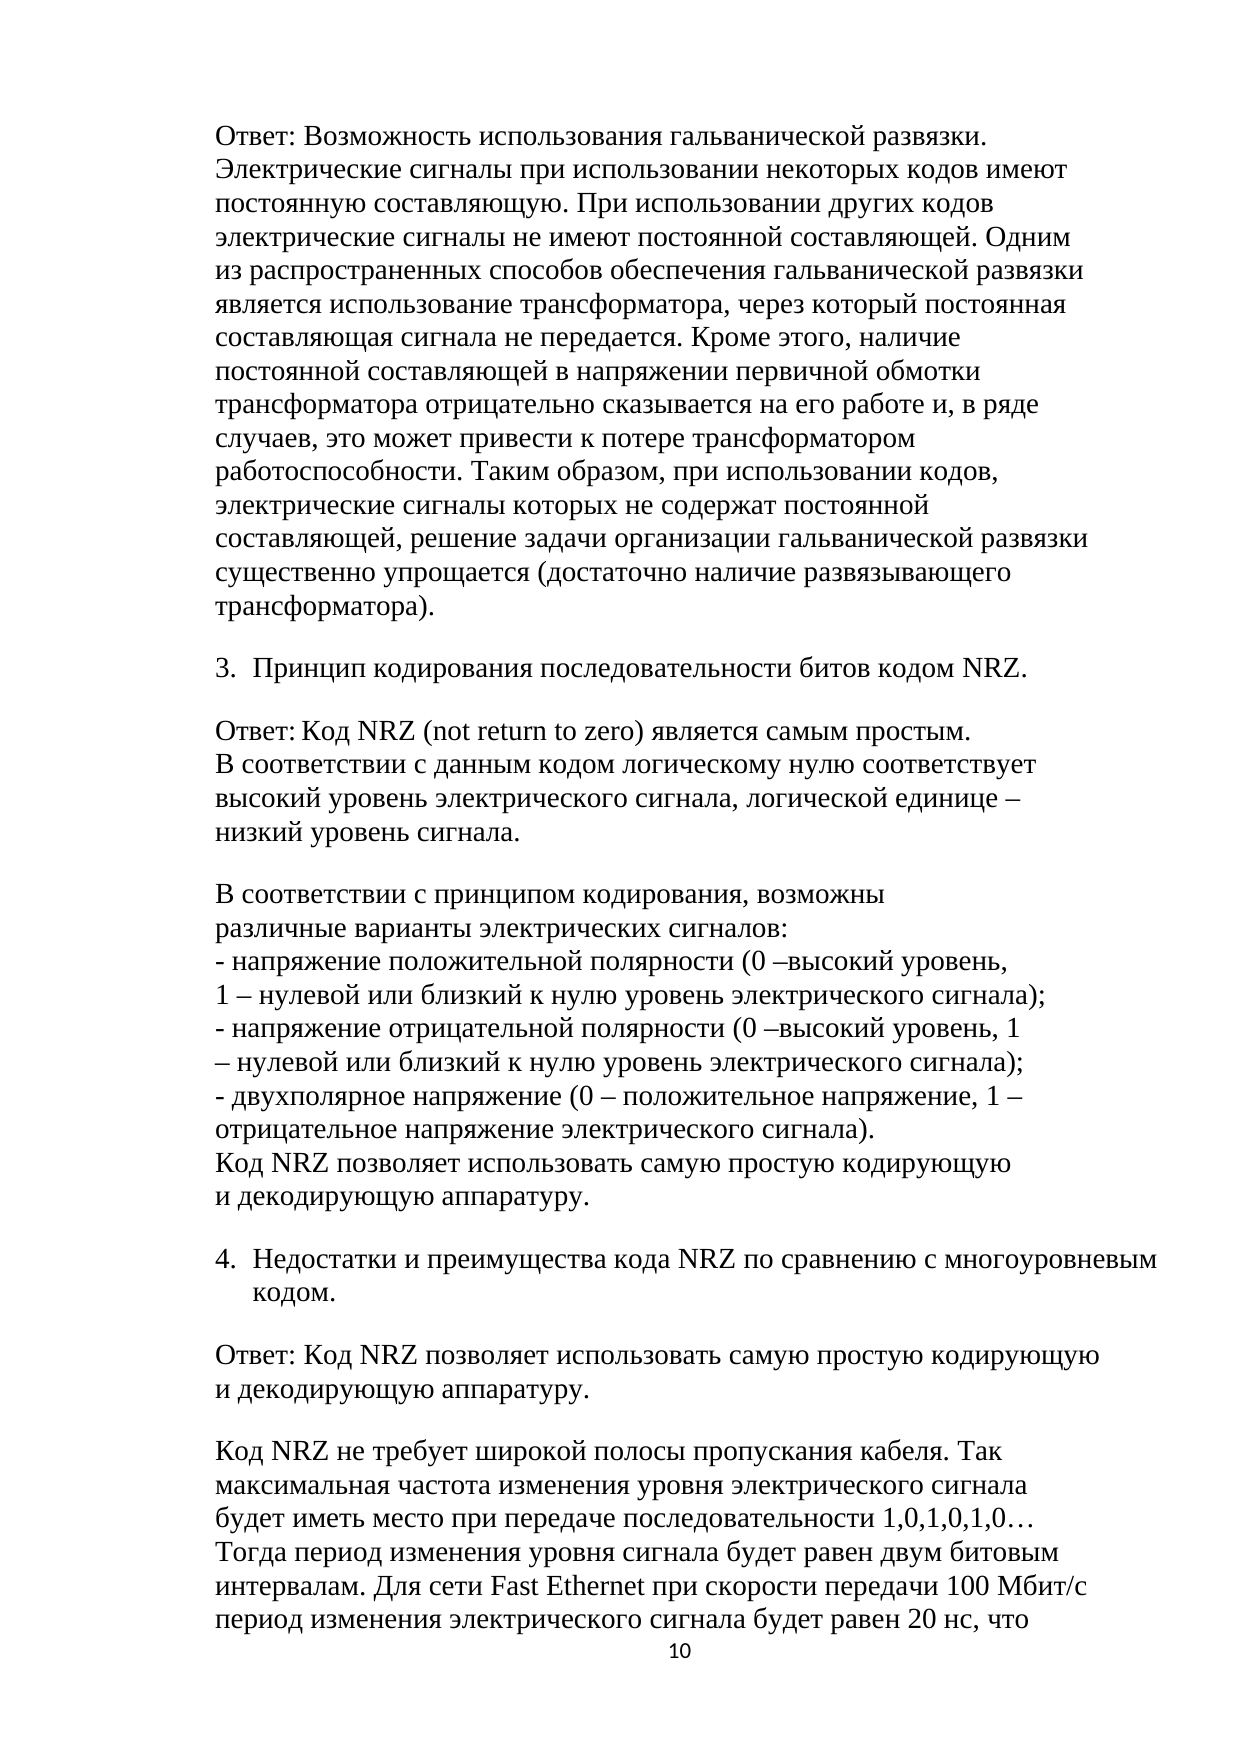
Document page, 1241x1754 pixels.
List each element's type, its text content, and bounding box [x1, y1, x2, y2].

text В соответствии с принципом кодирования, возможны различные варианты электрических сигналов: - напряжение положительной полярности (0 –высокий уровень, 1 – нулевой или близкий к нулю уровень электрического сигнала); - напряжение отрицательной полярности (0 –высокий уровень, 1 – нулевой или близкий к нулю уровень электрического сигнала); - двухполярное напряжение (0 – положительное напряжение, 1 – отрицательное напряжение электрического сигнала). Код NRZ позволяет использовать самую простую кодирующую и декодирующую аппаратуру. [215, 876, 1181, 1212]
list Недостатки и преимущества кода NRZ по сравнению с многоуровневым кодом. [215, 1241, 1181, 1308]
text Ответ: Код NRZ (not return to zero) является самым простым. В соответствии с данным кодом логическому нулю соответствует высокий уровень электрического сигнала, логической единице – низкий уровень сигнала. [215, 713, 1181, 847]
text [215, 1433, 1181, 1635]
list Принцип кодирования последовательности битов кодом NRZ. [215, 650, 1181, 684]
text Ответ: Возможность использования гальванической развязки. Электрические сигналы при использовании некоторых кодов имеют постоянную составляющую. При использовании других кодов электрические сигналы не имеют постоянной составляющей. Одним из распространенных способов обеспечения гальванической развязки является использование трансформатора, через который постоянная составляющая сигнала не передается. Кроме этого, наличие постоянной составляющей в напряжении первичной обмотки трансформатора отрицательно сказывается на его работе и, в ряде случаев, это может привести к потере трансформатором работоспособности. Таким образом, при использовании кодов, электрические сигналы которых не содержат постоянной составляющей, решение задачи организации гальванической развязки существенно упрощается (достаточно наличие развязывающего трансформатора). [215, 118, 1181, 621]
text Ответ: Код NRZ позволяет использовать самую простую кодирующую и декодирующую аппаратуру. [215, 1337, 1181, 1404]
